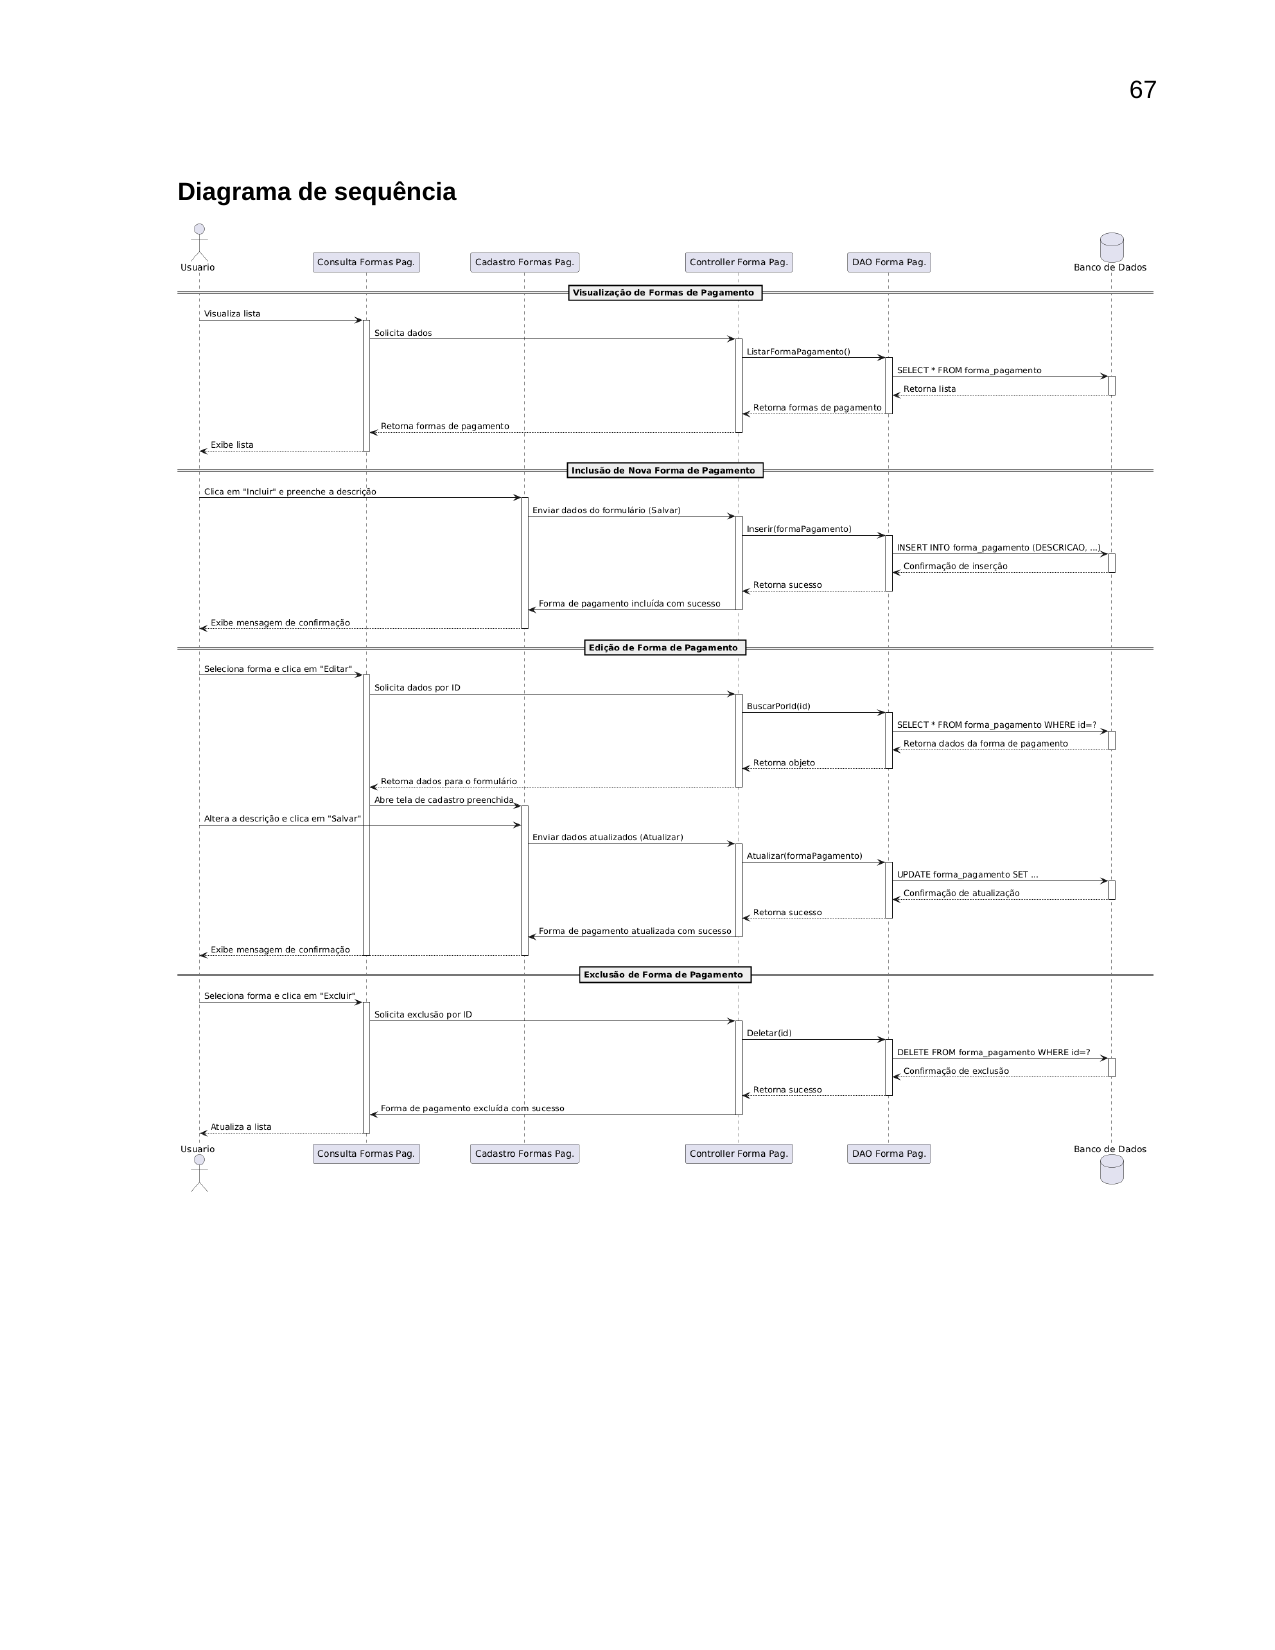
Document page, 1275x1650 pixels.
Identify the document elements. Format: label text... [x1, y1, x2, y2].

text Diagrama de sequência [177, 177, 1157, 206]
picture [177, 220, 1157, 1195]
